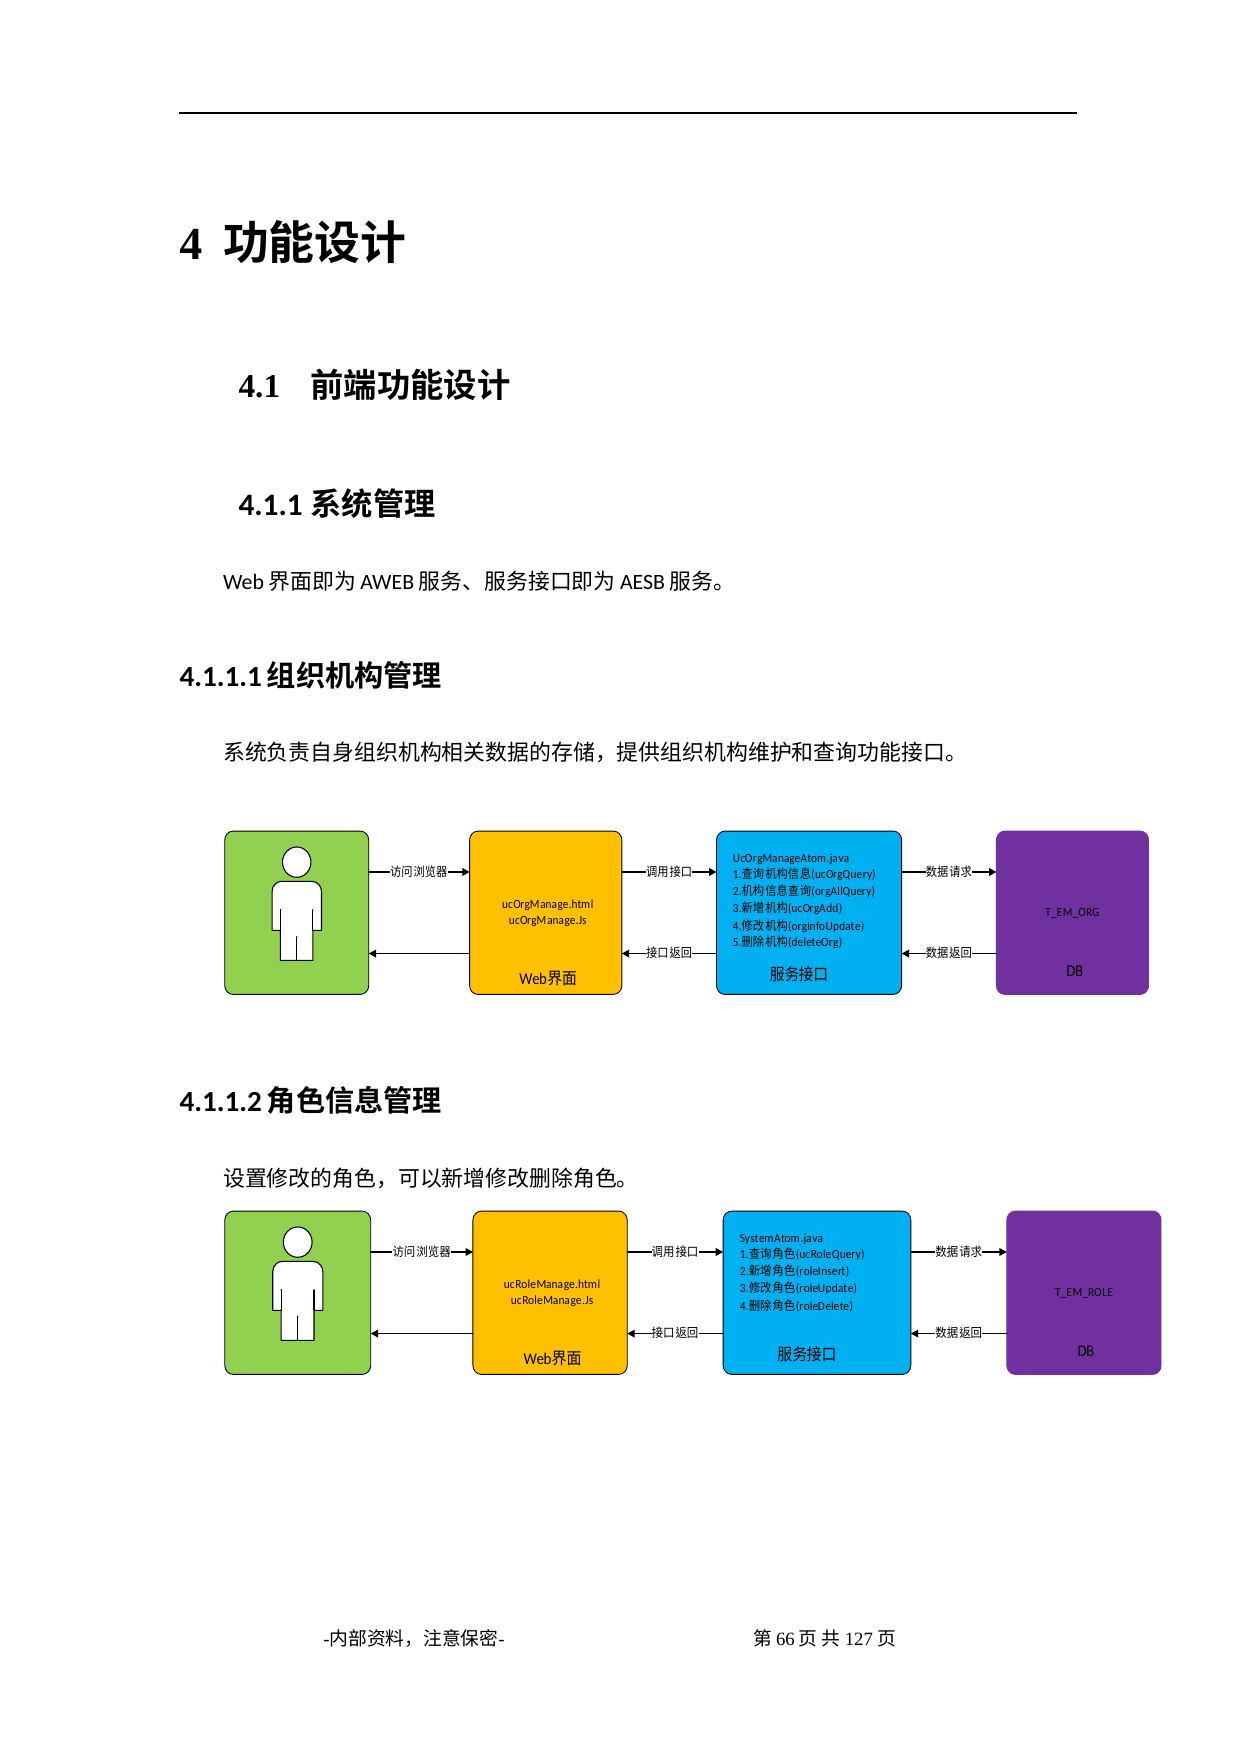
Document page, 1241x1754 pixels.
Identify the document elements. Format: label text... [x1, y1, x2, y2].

text 系统管理 [238, 469, 1055, 534]
text Web界面即为AWEB服务、服务接口即为AESB服务。 [179, 563, 1077, 596]
list 组织机构管理 [179, 641, 1055, 706]
text 功能设计 [179, 191, 1077, 289]
text 设置修改的角色，可以新增修改删除角色。 [179, 1161, 1077, 1193]
text 系统负责自身组织机构相关数据的存储，提供组织机构维护和查询功能接口。 [179, 735, 1077, 767]
list 角色信息管理 [179, 1067, 1055, 1132]
text 前端功能设计 [238, 351, 1077, 416]
